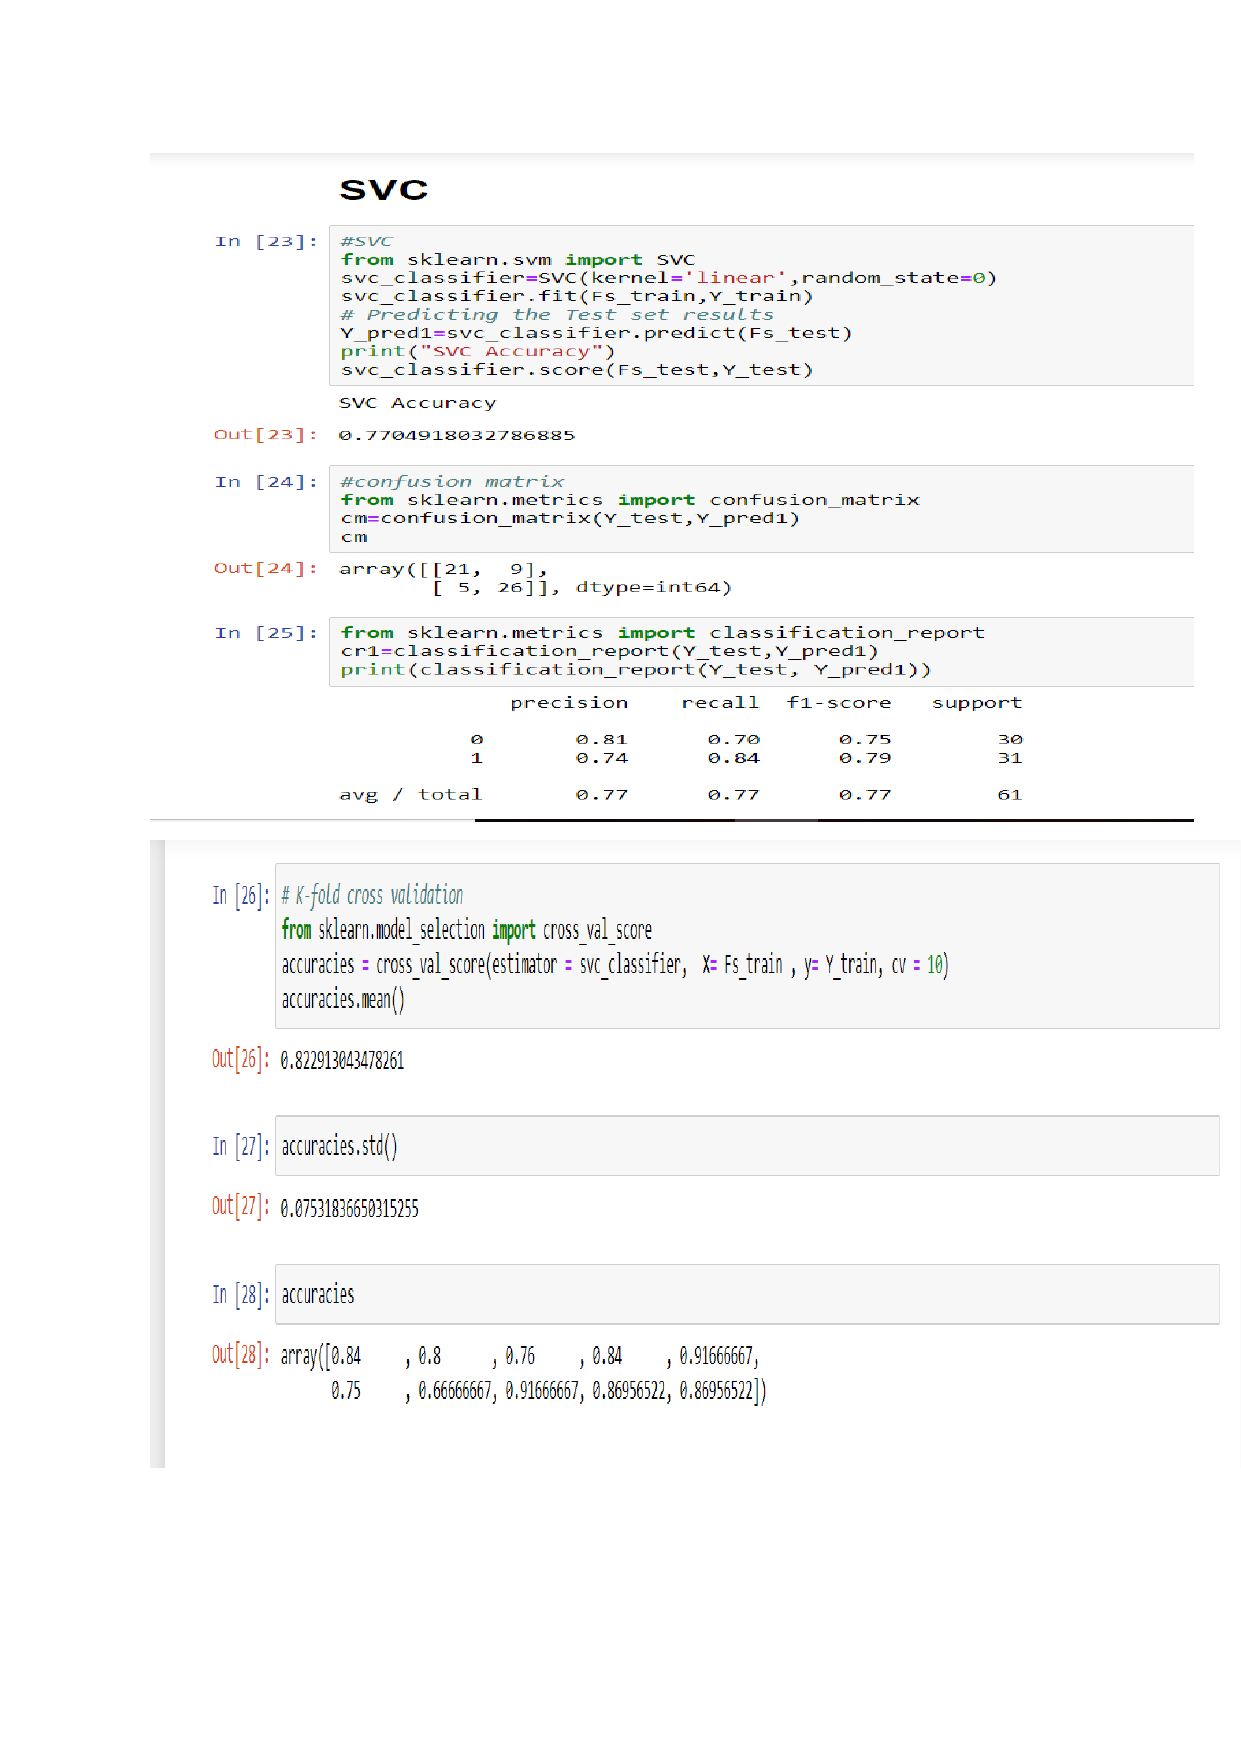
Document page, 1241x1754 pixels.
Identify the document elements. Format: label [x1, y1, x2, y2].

picture [150, 150, 1194, 822]
picture [150, 840, 1241, 1468]
